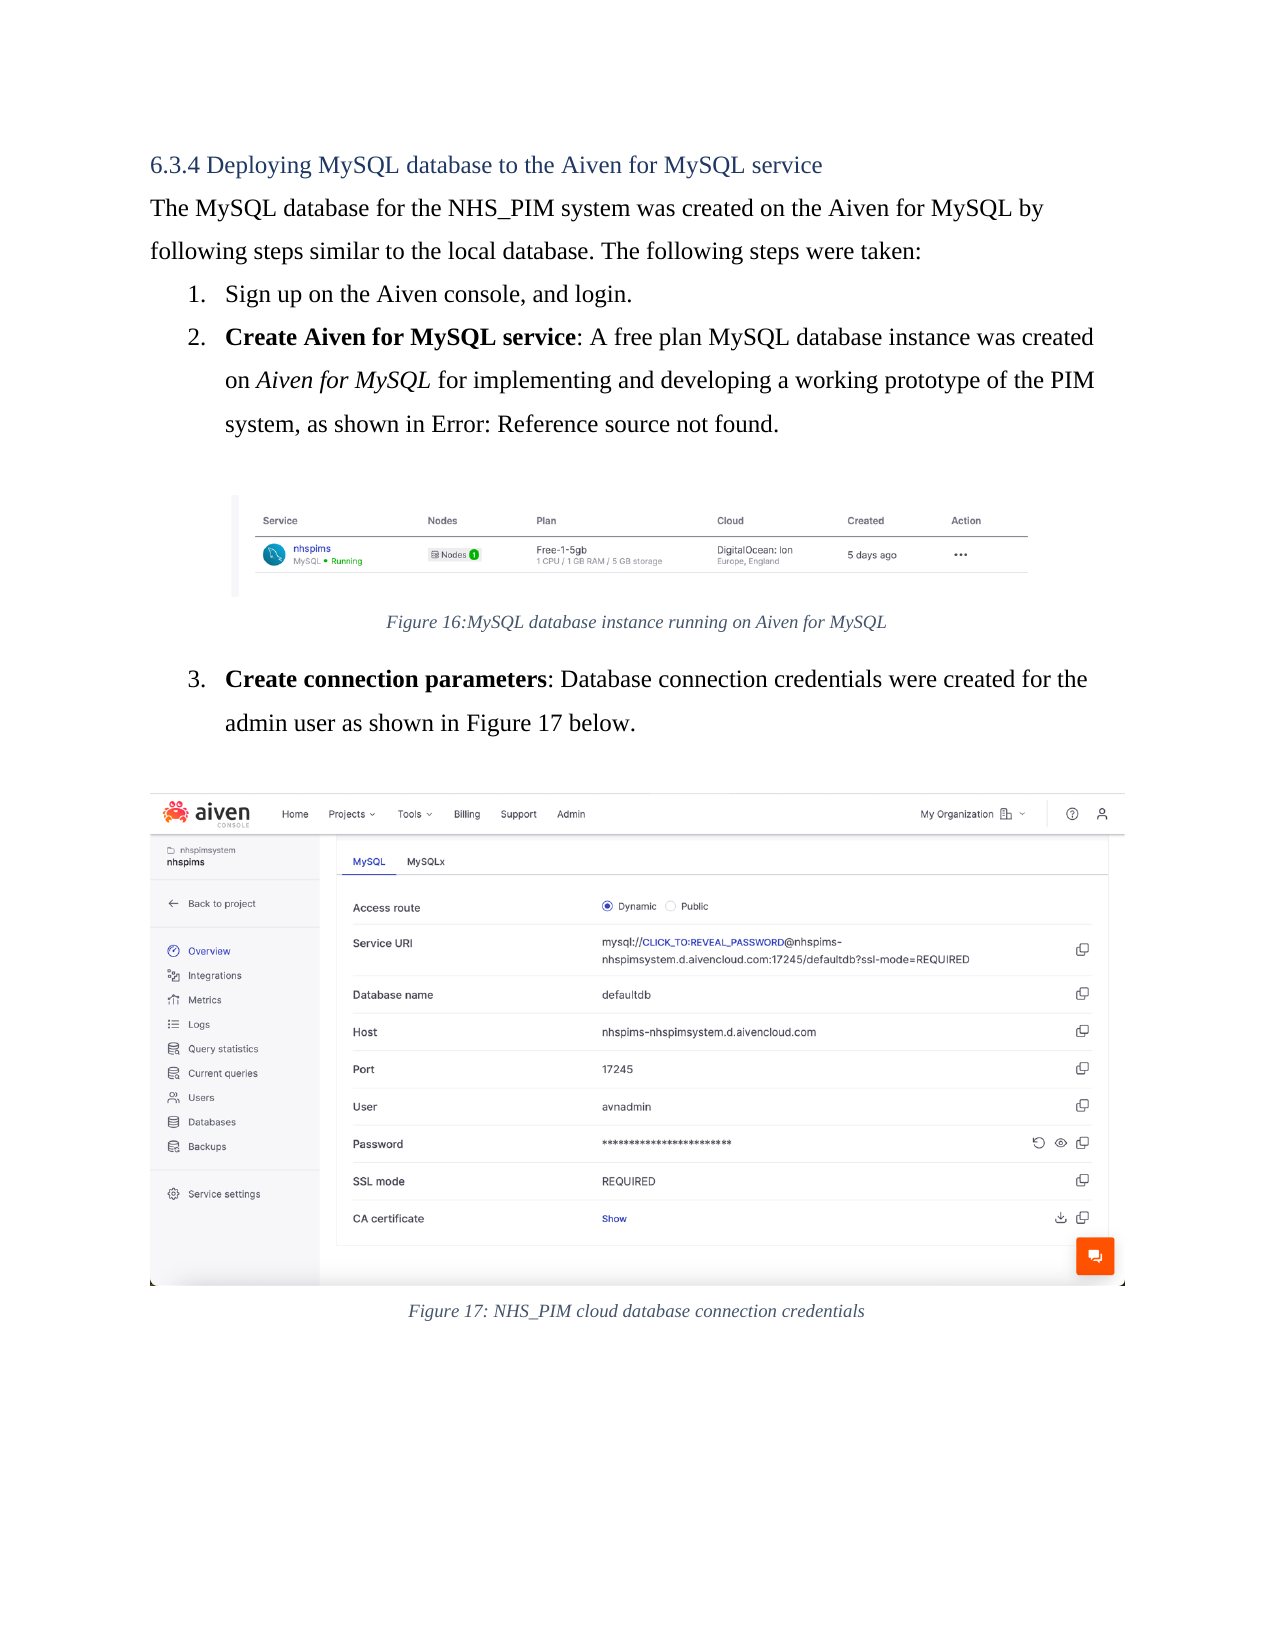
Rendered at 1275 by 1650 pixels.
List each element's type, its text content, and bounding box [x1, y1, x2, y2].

picture [150, 793, 1125, 1286]
list Create connection parameters: Database connection credentials were created for the admin user as shown in Figure 17 below. [187, 664, 1125, 736]
picture [231, 495, 1044, 597]
subtitle 6.3.4 Deploying MySQL database to the Aiven for MySQL service [150, 150, 1125, 179]
text Figure 16:MySQL database instance running on Aiven for MySQL [150, 611, 1125, 633]
text Figure 17: NHS_PIM cloud database connection credentials [150, 1300, 1125, 1322]
text The MySQL database for the NHS_PIM system was created on the Aiven for MySQL by following steps similar to the local database. The following steps were taken: [150, 193, 1125, 265]
list Sign up on the Aiven console, and login. [187, 279, 1125, 308]
